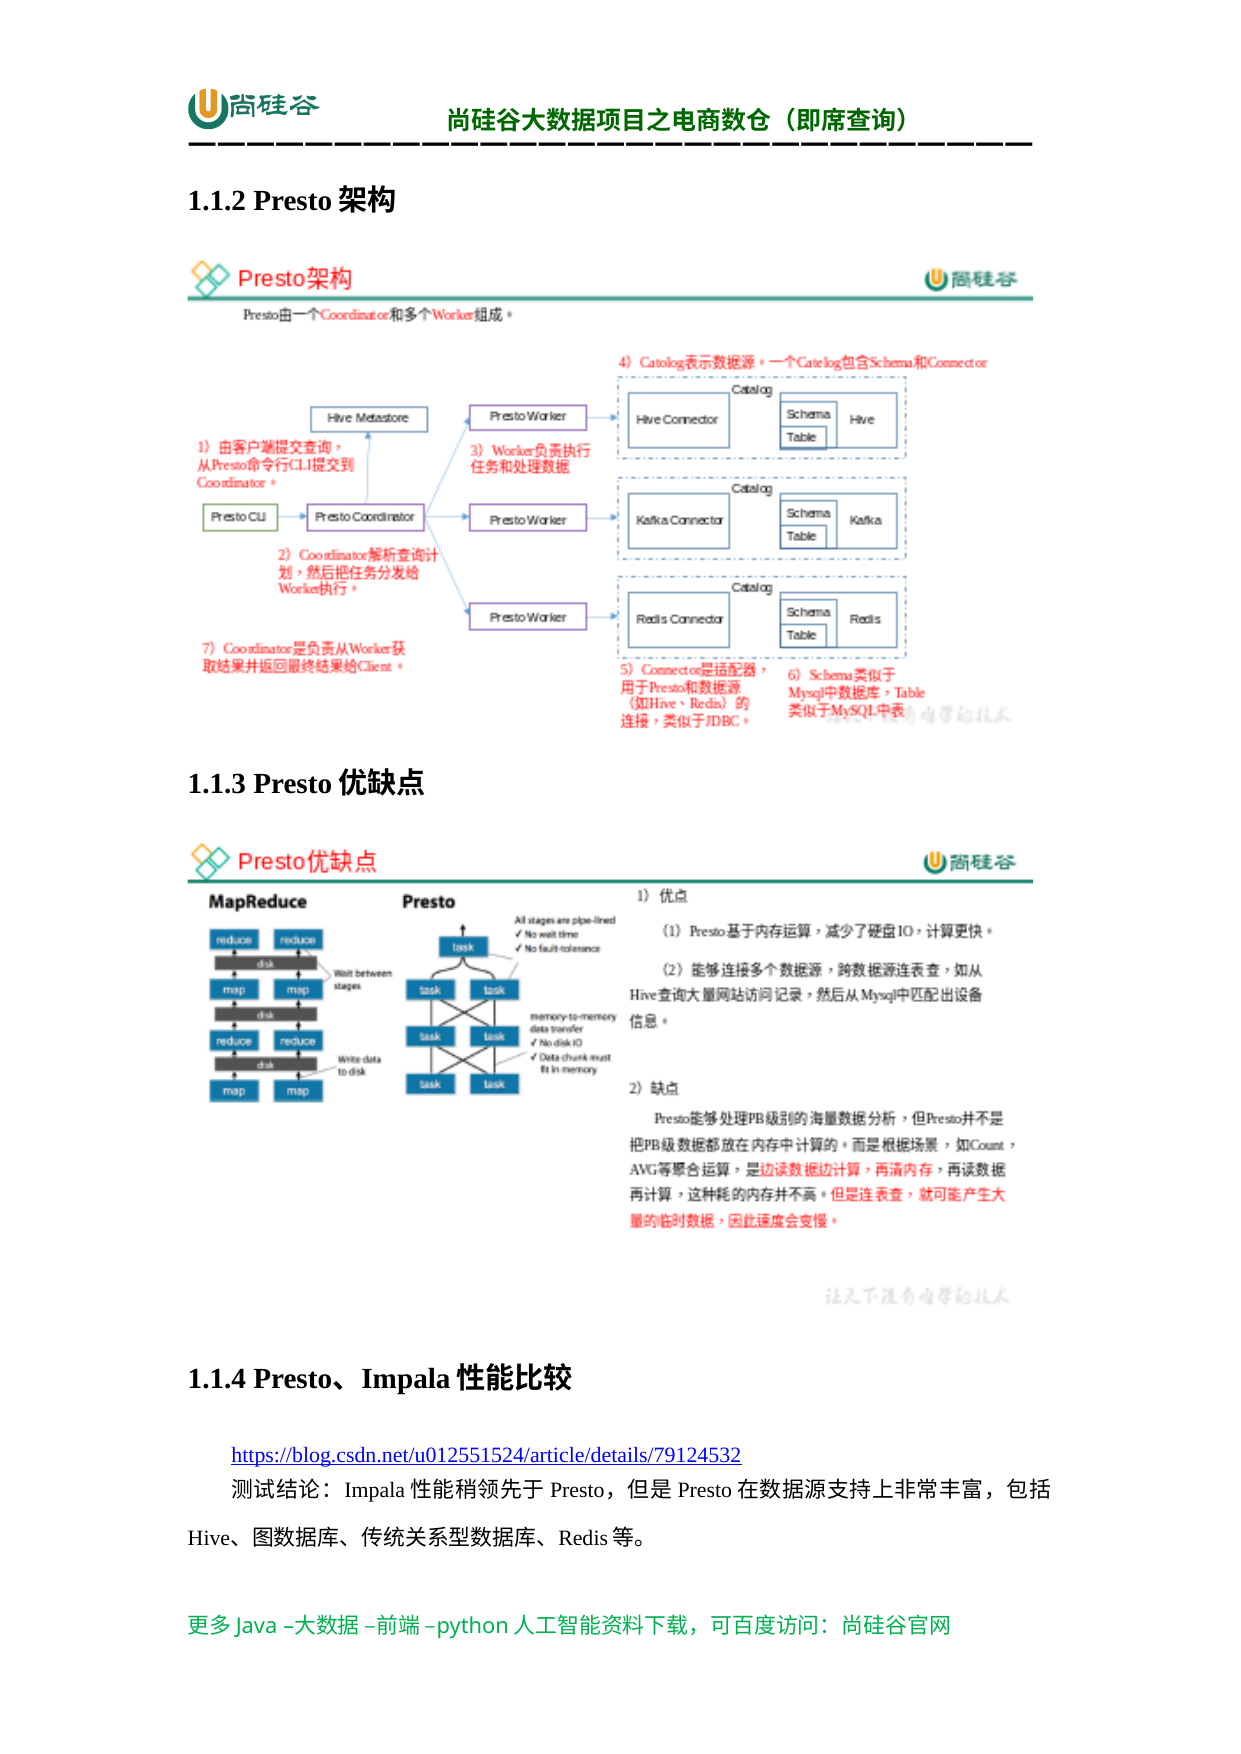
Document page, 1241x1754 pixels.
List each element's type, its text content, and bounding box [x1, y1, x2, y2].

picture [187, 88, 321, 130]
subtitle 1.1.4 Presto、Impala性能比较 [187, 1343, 1053, 1408]
text https://blog.csdn.net/u012551524/article/details/79124532 [187, 1439, 1053, 1471]
subtitle 1.1.3 Presto优缺点 [187, 748, 1053, 813]
text 测试结论：Impala性能稍领先于Presto，但是Presto在数据源支持上非常丰富，包括Hive、图数据库、传统关系型数据库、Redis等。 [187, 1471, 1053, 1552]
subtitle 1.1.2 Presto架构 [187, 165, 1053, 230]
